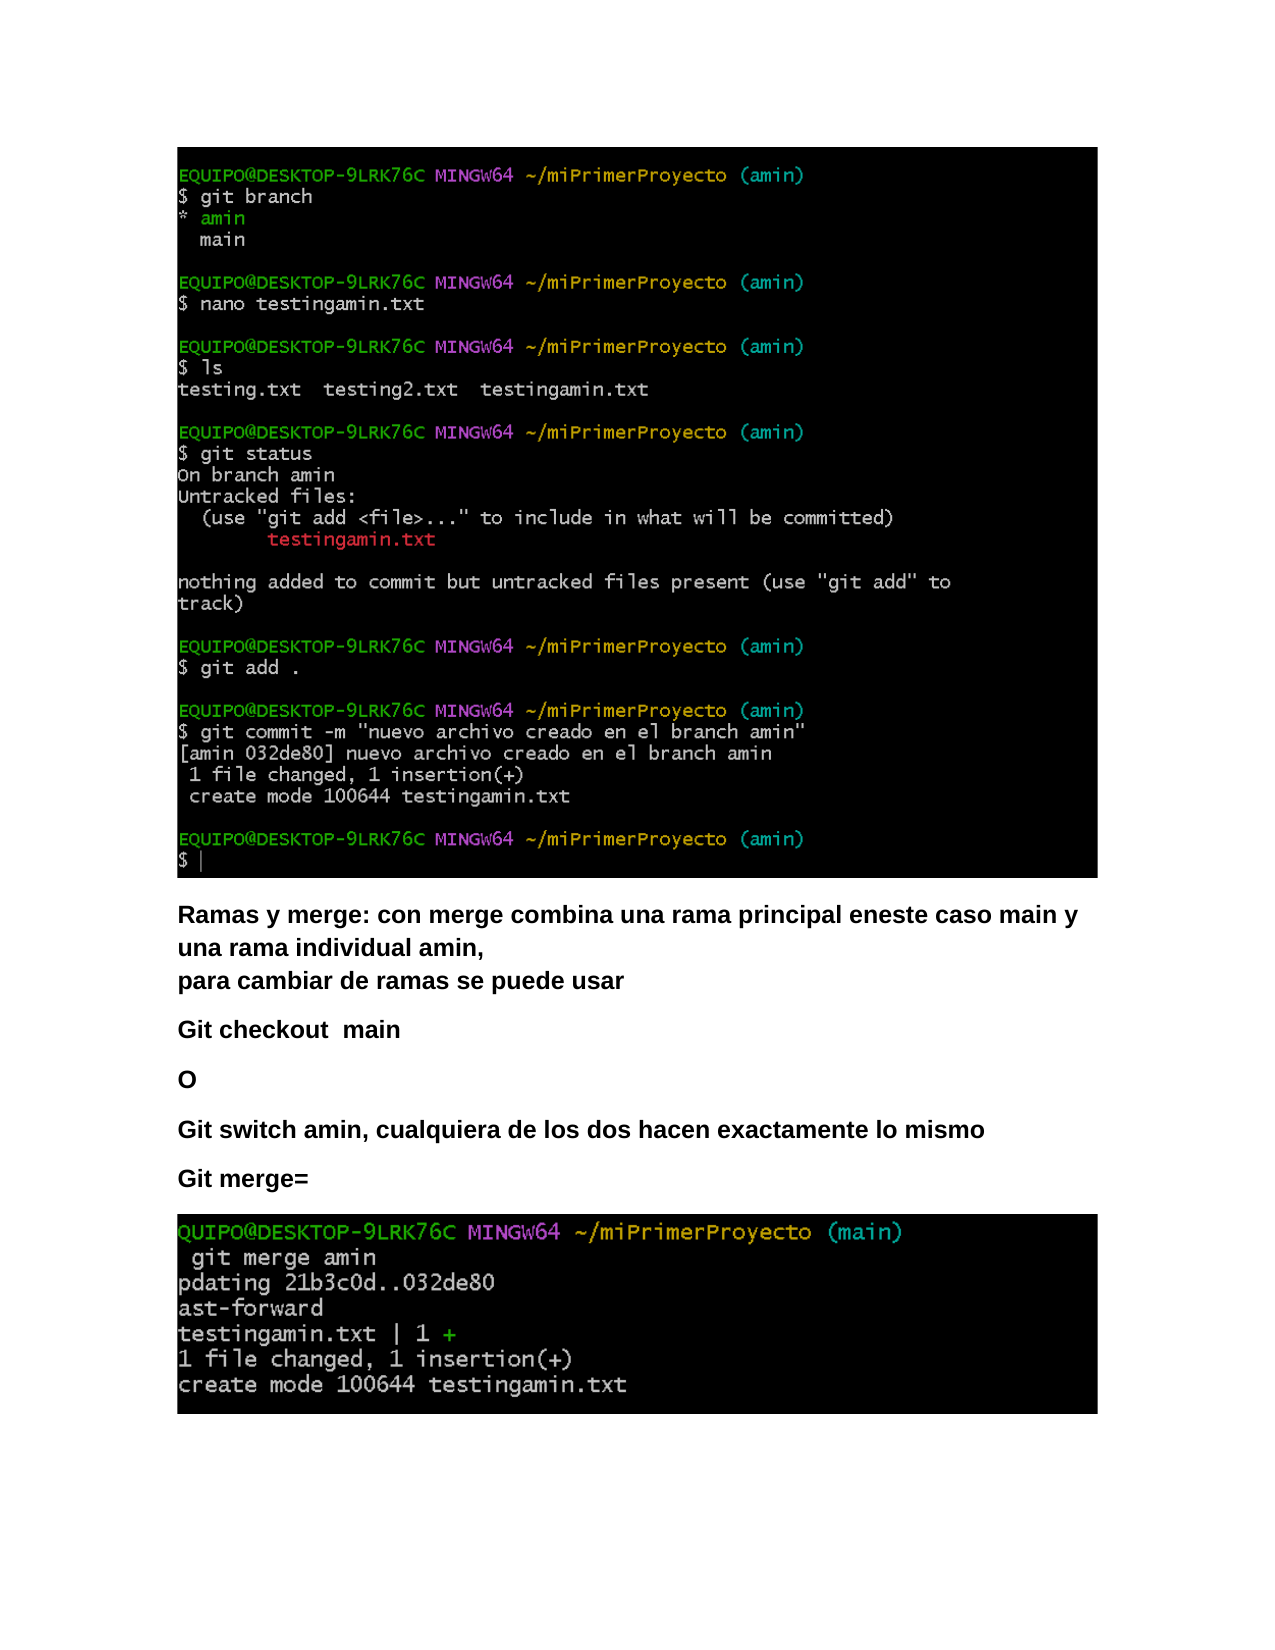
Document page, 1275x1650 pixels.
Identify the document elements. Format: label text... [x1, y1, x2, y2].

text Git switch amin, cualquiera de los dos hacen exactamente lo mismo [177, 1115, 1098, 1143]
text Git checkout main [177, 1015, 1098, 1044]
picture [177, 147, 1098, 878]
text O [177, 1065, 1098, 1094]
picture [177, 1214, 1098, 1414]
text Git merge= [177, 1164, 1098, 1193]
text Ramas y merge: con merge combina una rama principal eneste caso main y una rama individual amin, para cambiar de ramas se puede usar [177, 899, 1098, 994]
